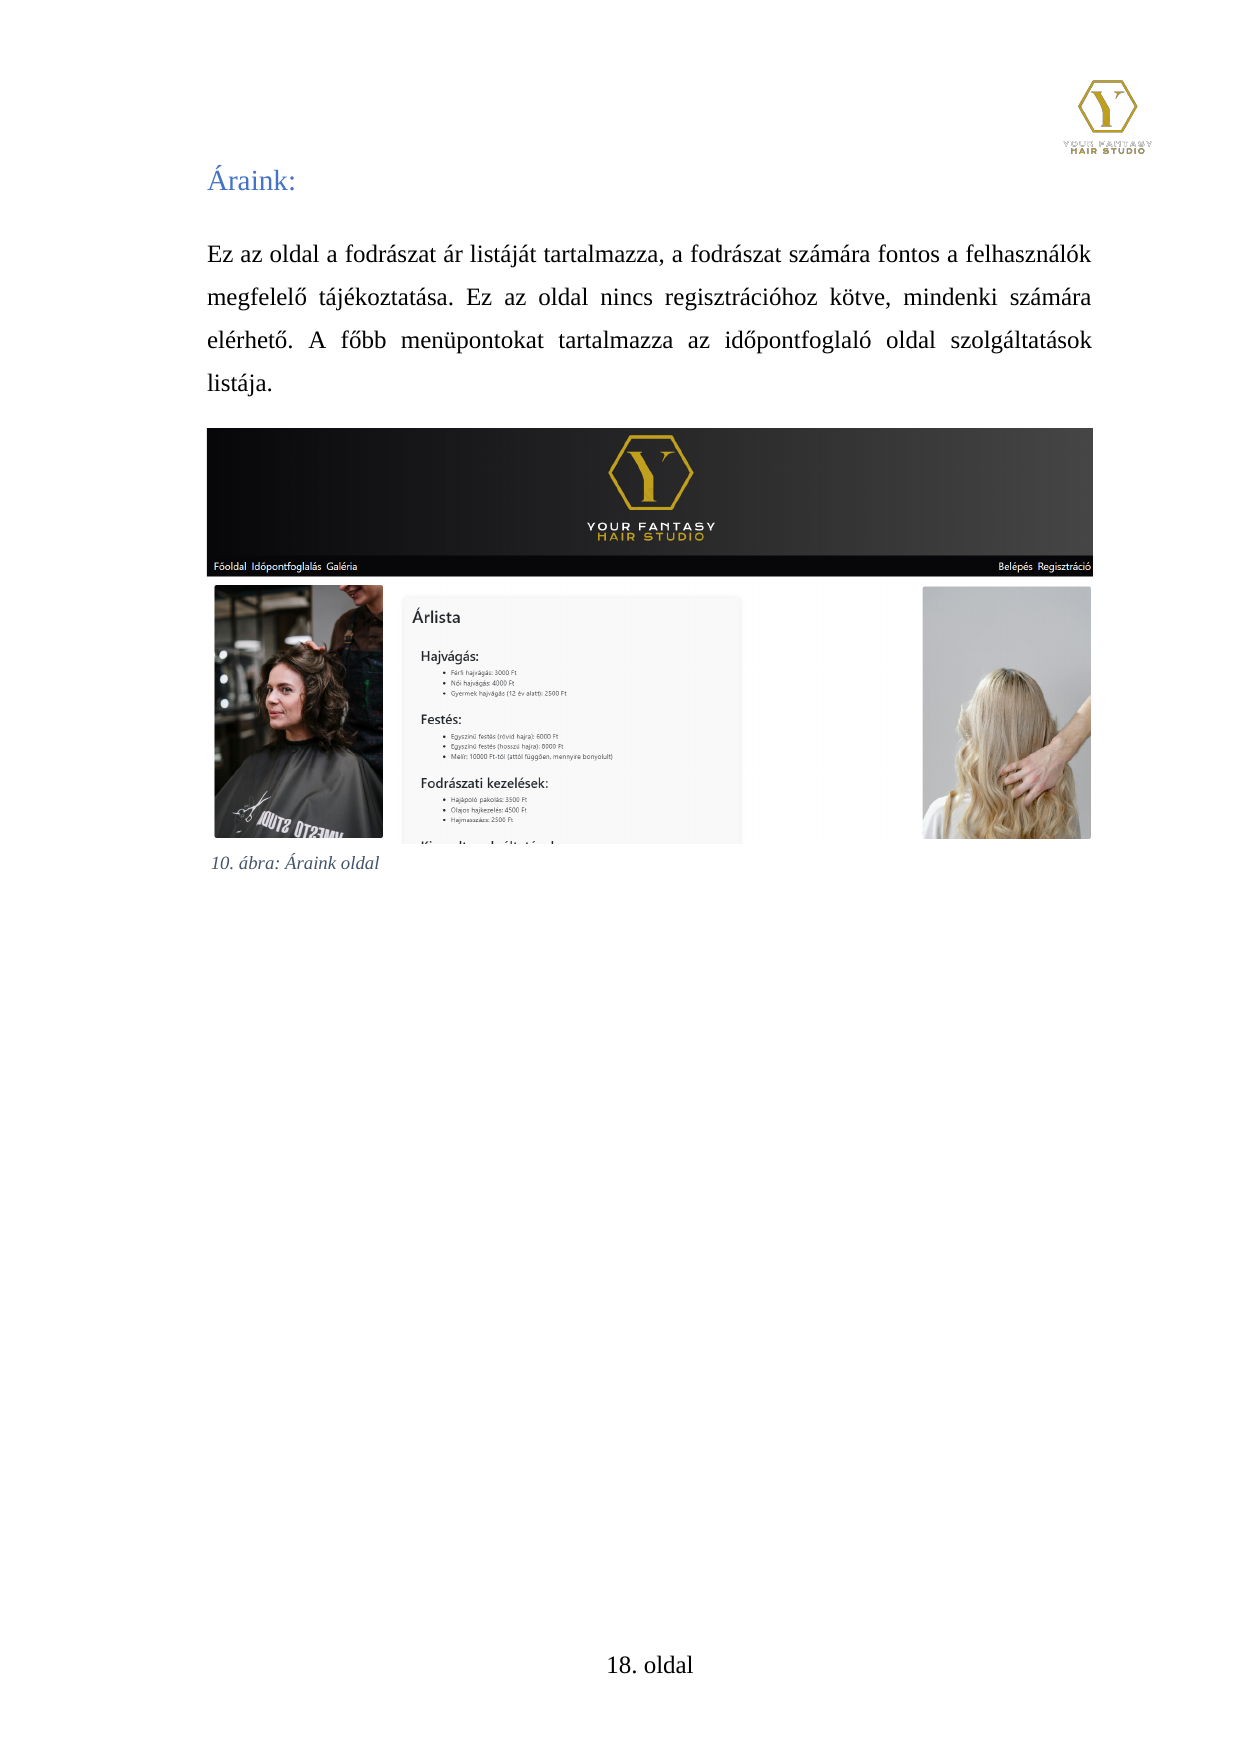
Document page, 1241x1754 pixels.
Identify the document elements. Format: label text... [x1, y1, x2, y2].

picture [206, 428, 1093, 844]
picture [1063, 75, 1152, 164]
text Áraink: [207, 163, 1092, 197]
text Ez az oldal a fodrászat ár listáját tartalmazza, a fodrászat számára fontos a felhasználók megfelelő tájékoztatása. Ez az oldal nincs regisztrációhoz kötve, mindenki számára elérhető. A főbb menüpontokat tartalmazza az időpontfoglaló oldal szolgáltatások listája. [207, 239, 1092, 397]
